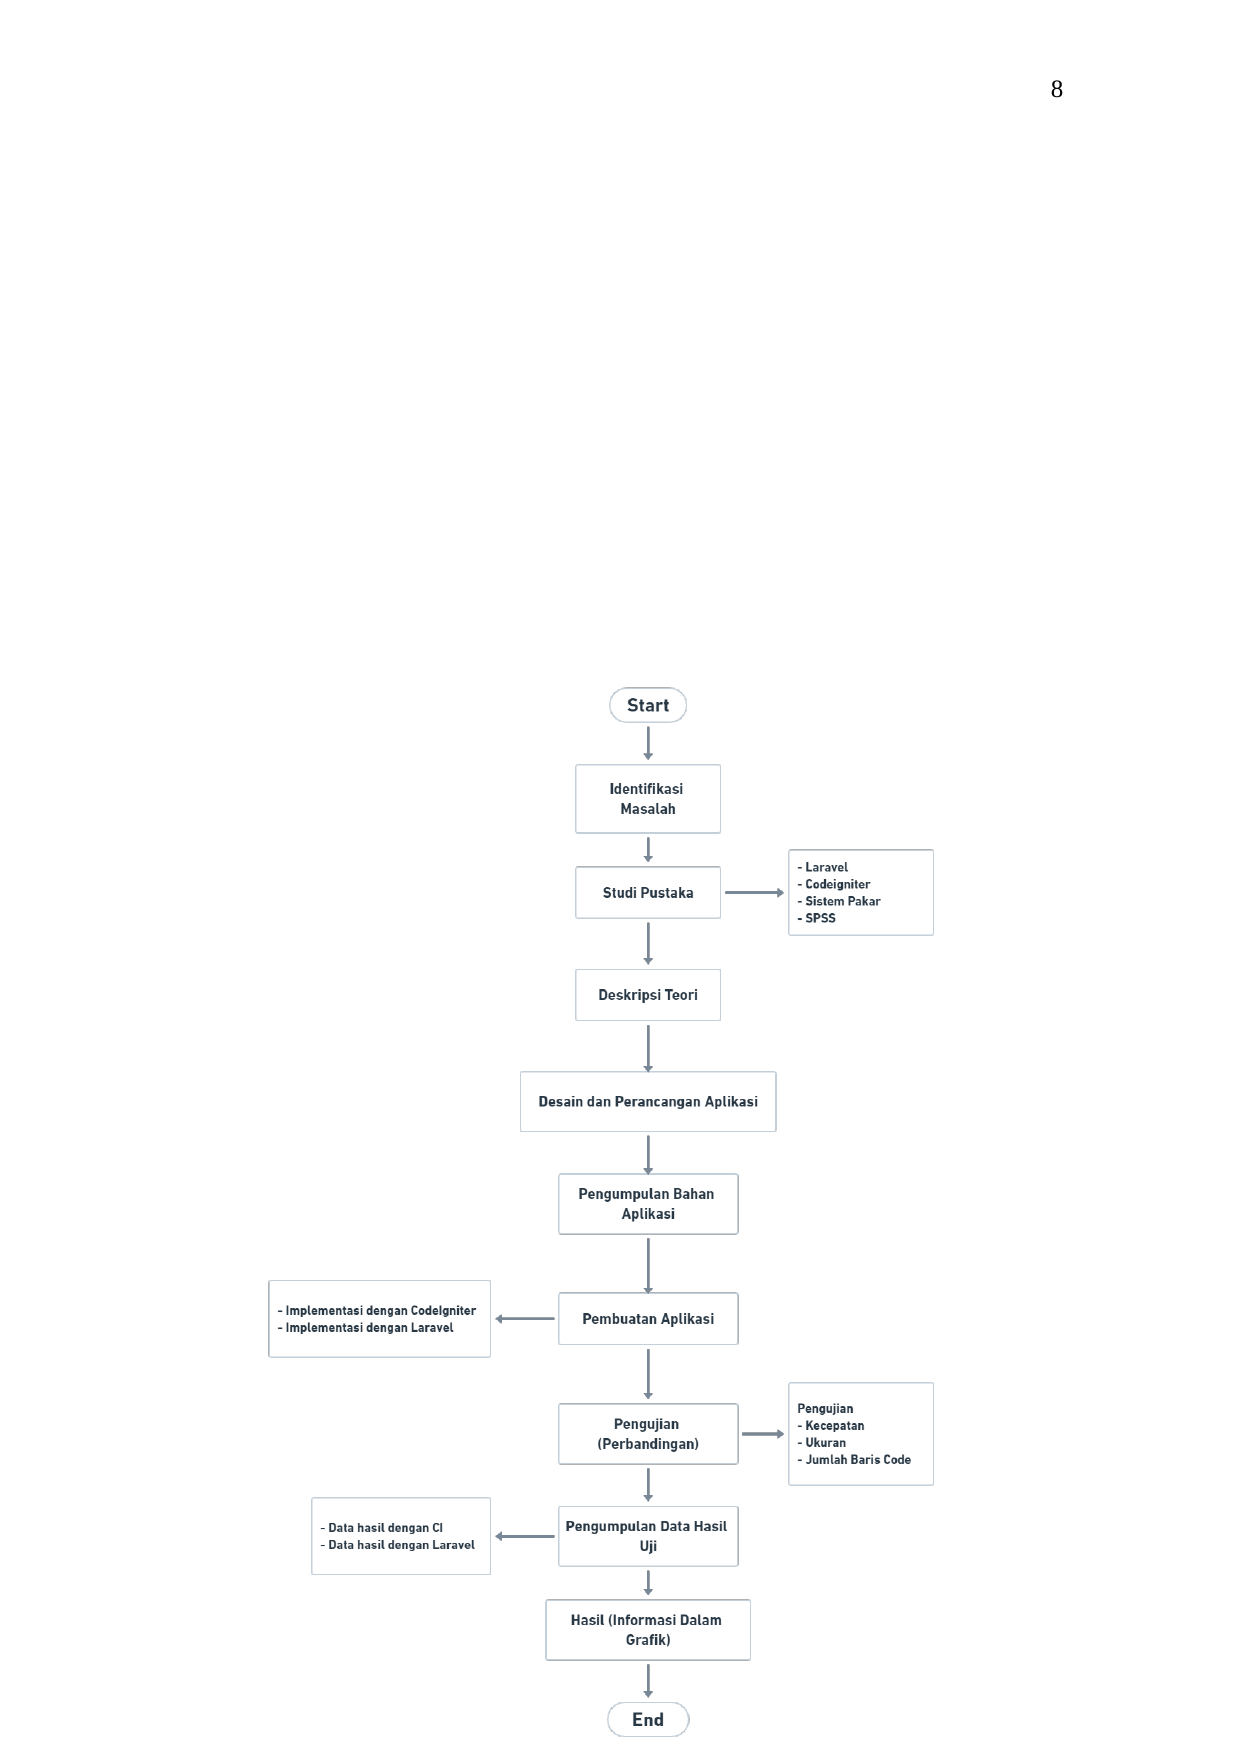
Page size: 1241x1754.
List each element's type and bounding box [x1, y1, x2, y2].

picture [251, 670, 951, 1754]
